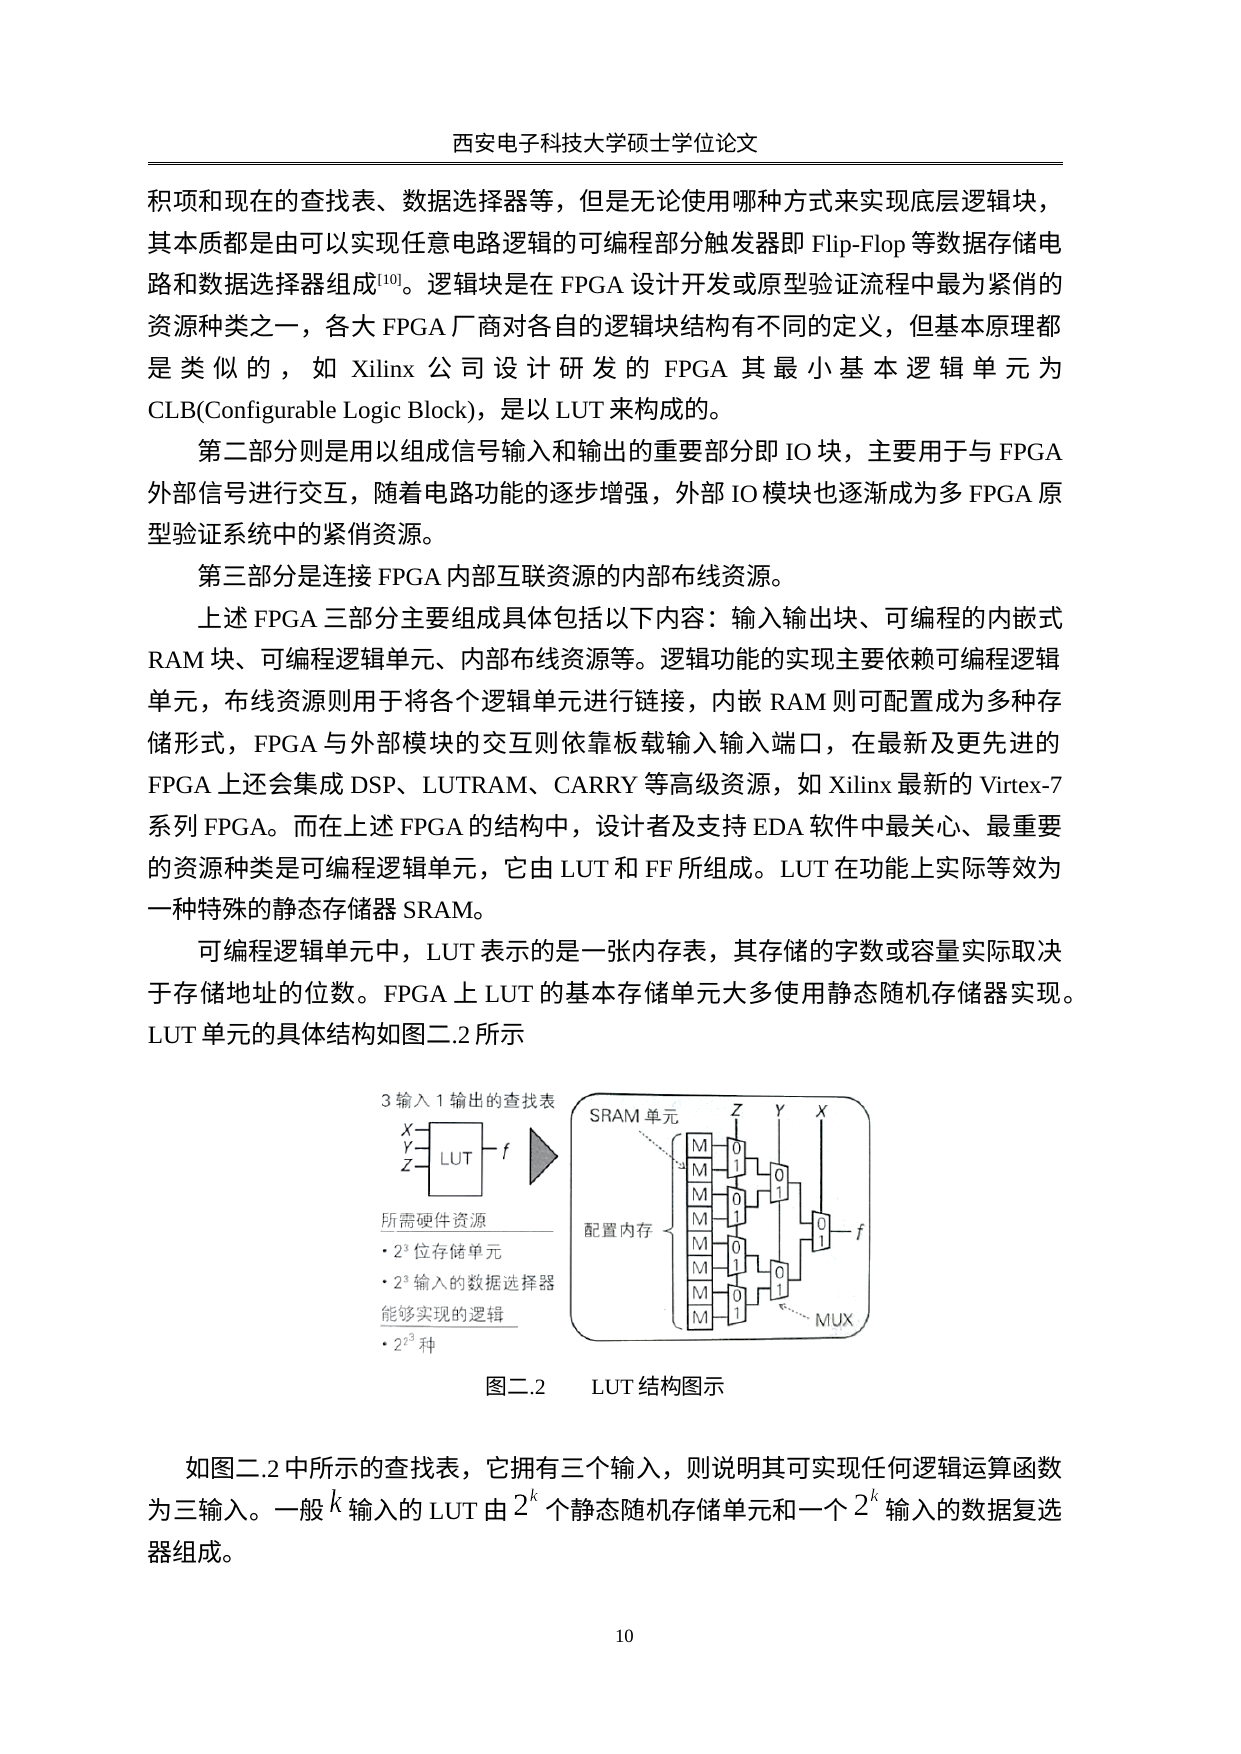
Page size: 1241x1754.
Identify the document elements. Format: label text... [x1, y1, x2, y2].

text 如图2.2中所示的查找表，它拥有三个输入，则说明其可实现任何逻辑运算函数为三输入。一般输入的LUT由个静态随机存储单元和一个输入的数据复选器组成。 [148, 1444, 1063, 1569]
text 可编程逻辑单元中，LUT表示的是一张内存表，其存储的字数或容量实际取决于存储地址的位数。FPGA上LUT的基本存储单元大多使用静态随机存储器实现。LUT单元的具体结构如图2.2所示 [148, 927, 1063, 1052]
text 上述FPGA三部分主要组成具体包括以下内容：输入输出块、可编程的内嵌式RAM块、可编程逻辑单元、内部布线资源等。逻辑功能的实现主要依赖可编程逻辑单元，布线资源则用于将各个逻辑单元进行链接，内嵌RAM则可配置成为多种存储形式，FPGA与外部模块的交互则依靠板载输入输入端口，在最新及更先进的FPGA上还会集成DSP、LUTRAM、CARRY等高级资源，如Xilinx最新的Virtex-7系列FPGA。而在上述FPGA的结构中，设计者及支持EDA软件中最关心、最重要的资源种类是可编程逻辑单元，它由LUT和FF所组成。LUT在功能上实际等效为一种特殊的静态存储器SRAM。 [148, 594, 1063, 927]
text 第三部分是连接FPGA内部互联资源的内部布线资源。 [148, 552, 1063, 594]
picture [357, 1081, 905, 1362]
text LUT结构图示 [148, 1361, 1063, 1403]
text 第二部分则是用以组成信号输入和输出的重要部分即IO块，主要用于与FPGA外部信号进行交互，随着电路功能的逐步增强，外部IO模块也逐渐成为多FPGA原型验证系统中的紧俏资源。 [148, 427, 1063, 552]
